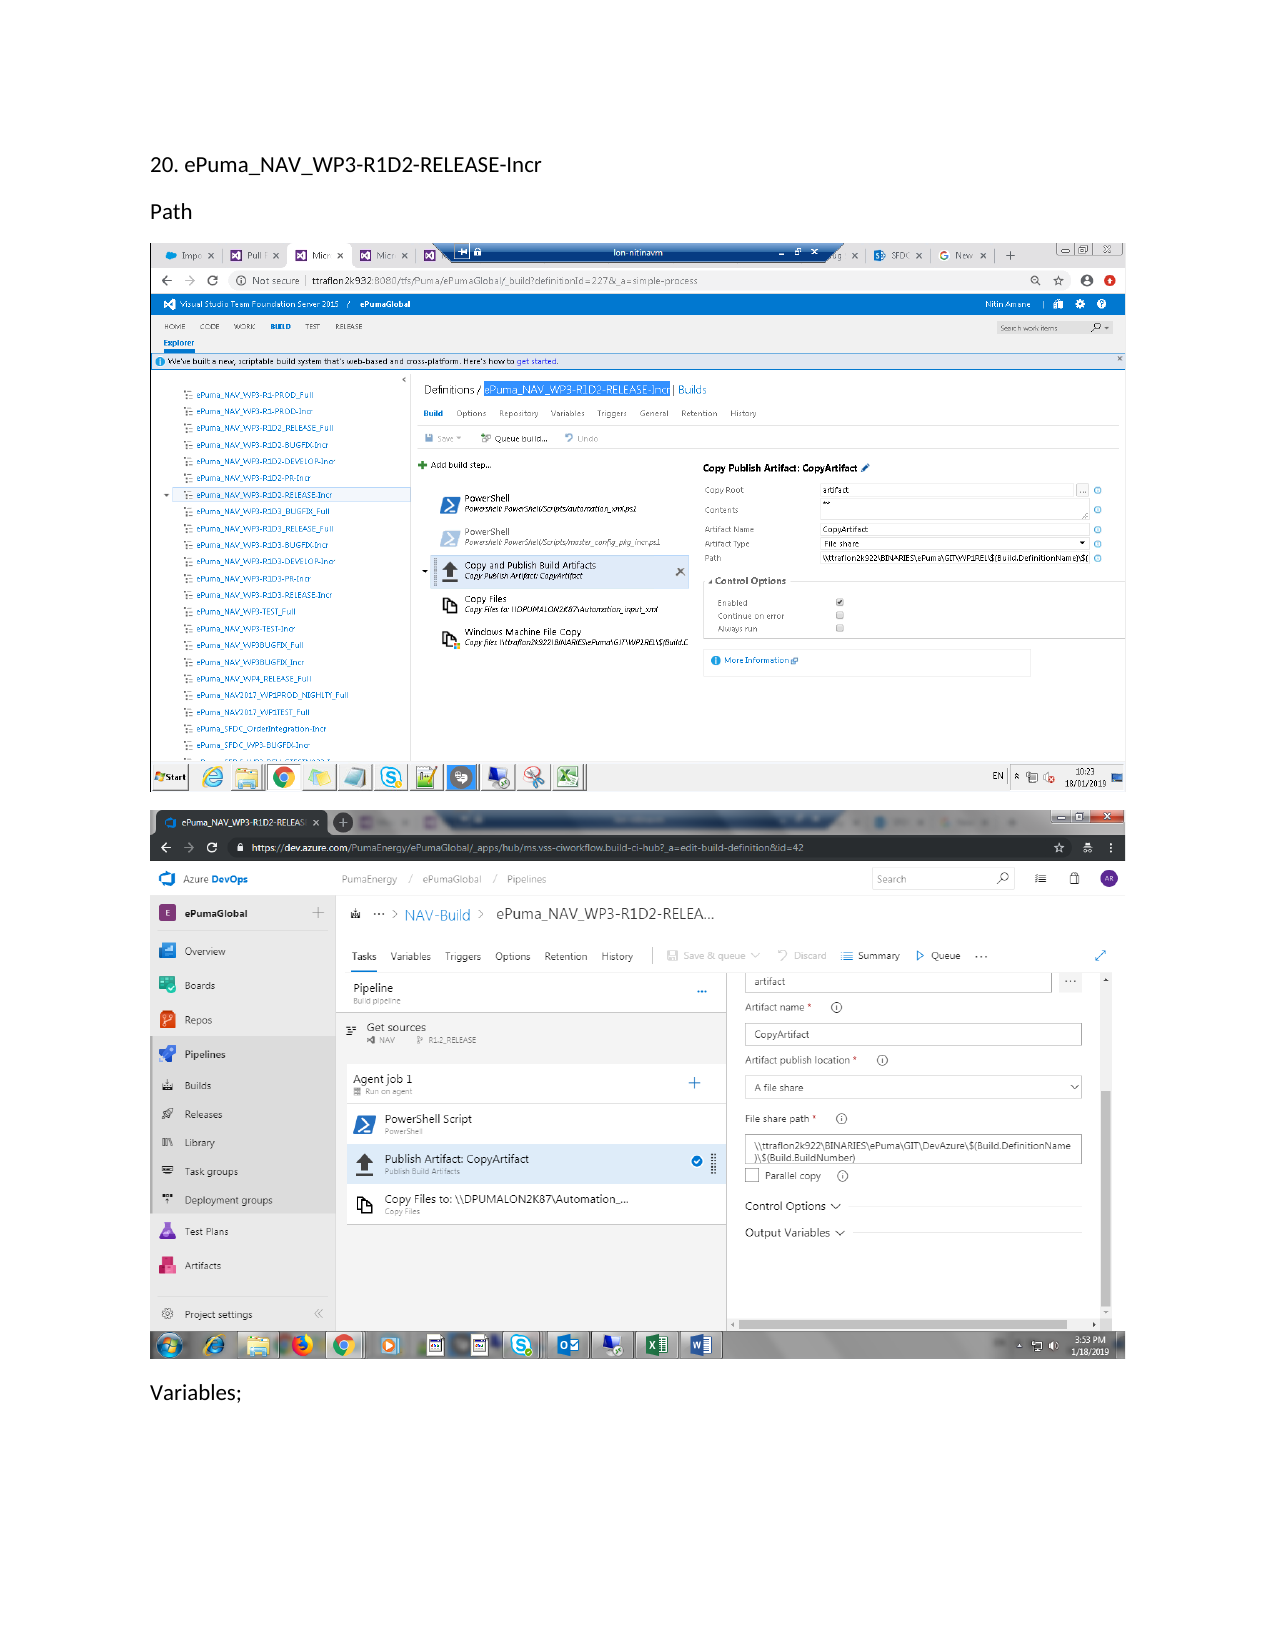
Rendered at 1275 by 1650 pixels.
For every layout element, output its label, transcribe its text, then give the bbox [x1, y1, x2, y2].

text Variables; [150, 1378, 1125, 1406]
text 20. ePuma_NAV_WP3-R1D2-RELEASE-Incr [150, 150, 1125, 178]
picture [150, 243, 1125, 792]
picture [150, 810, 1125, 1359]
text Path [150, 197, 1125, 225]
